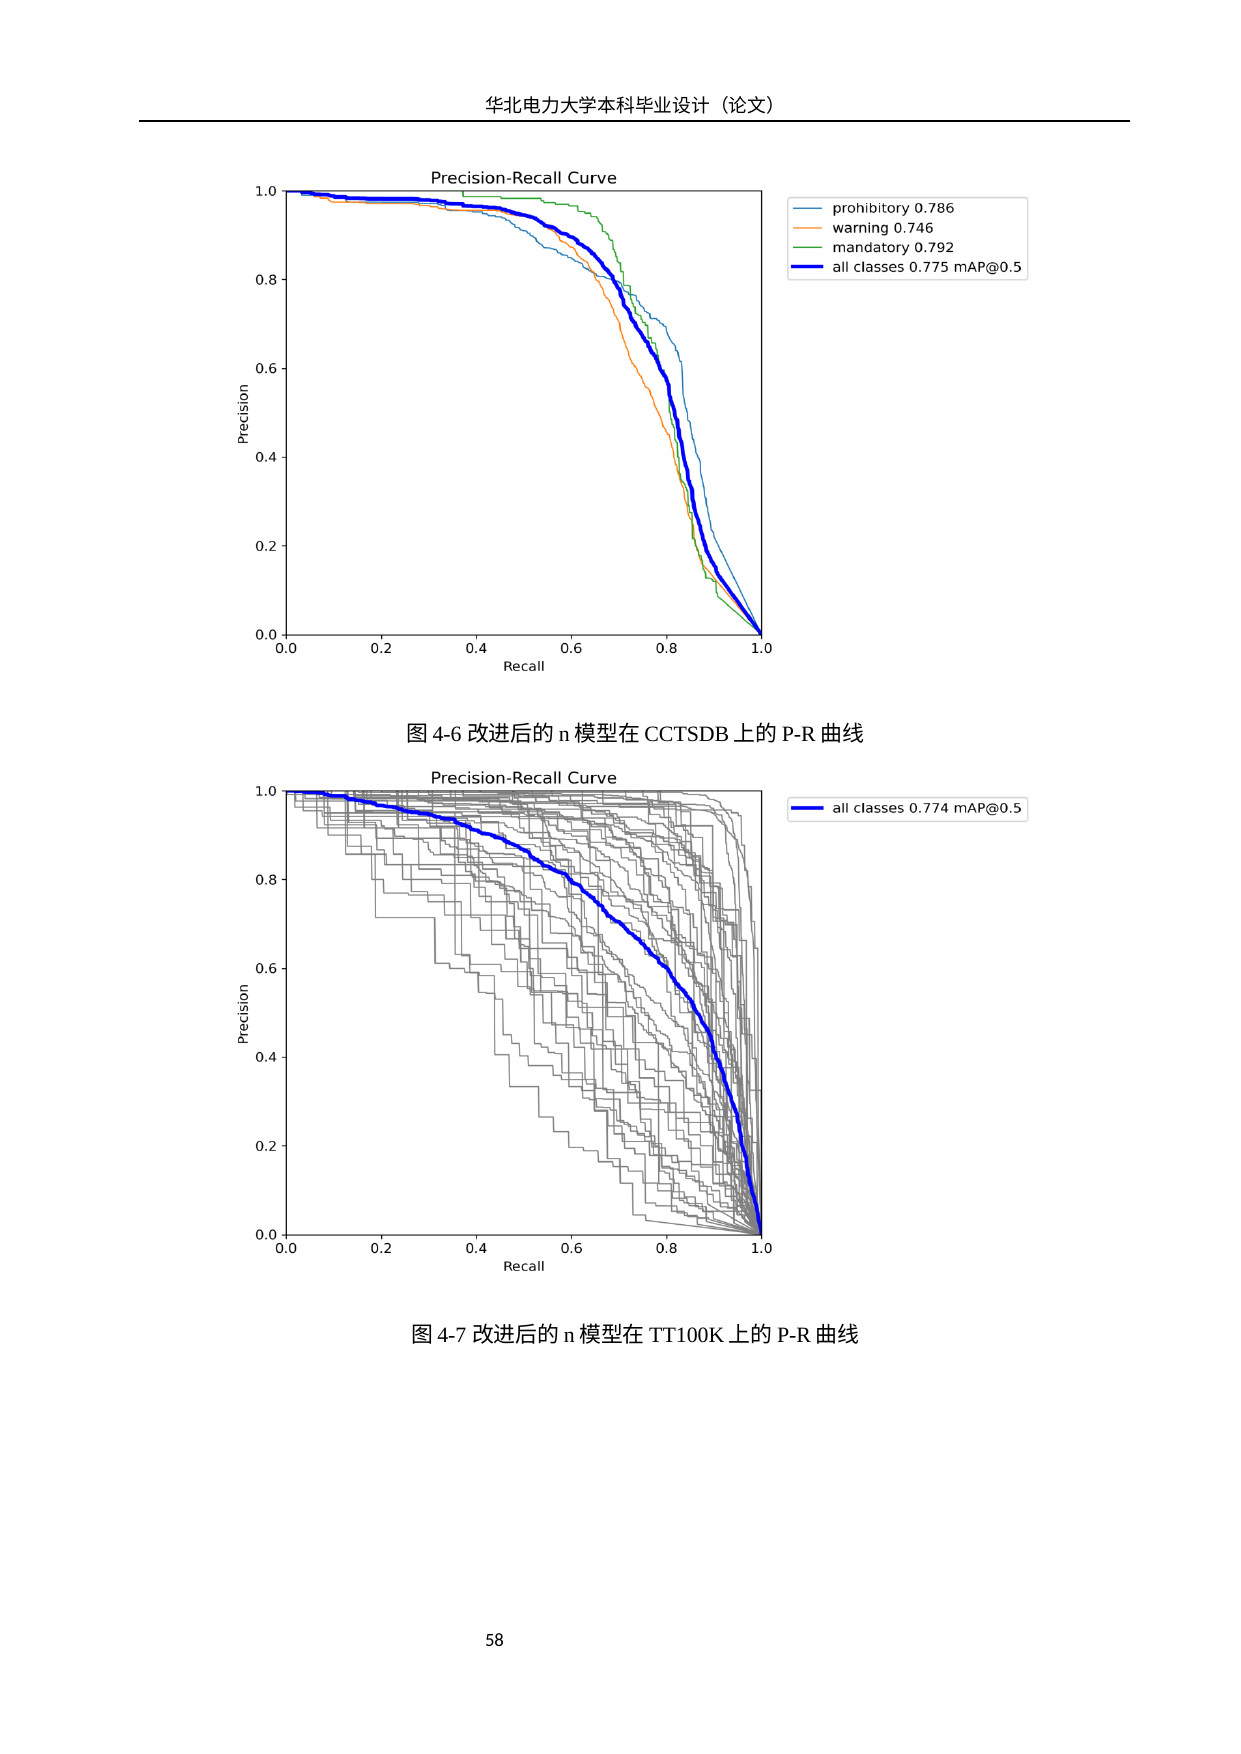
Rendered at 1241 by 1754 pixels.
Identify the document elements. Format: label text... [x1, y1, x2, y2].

picture [221, 156, 1049, 688]
list 图4-7 改进后的n模型在TT100K上的P-R曲线 [148, 1316, 1122, 1349]
picture [221, 756, 1049, 1288]
list 图4-6 改进后的n模型在CCTSDB上的P-R曲线 [148, 716, 1122, 748]
